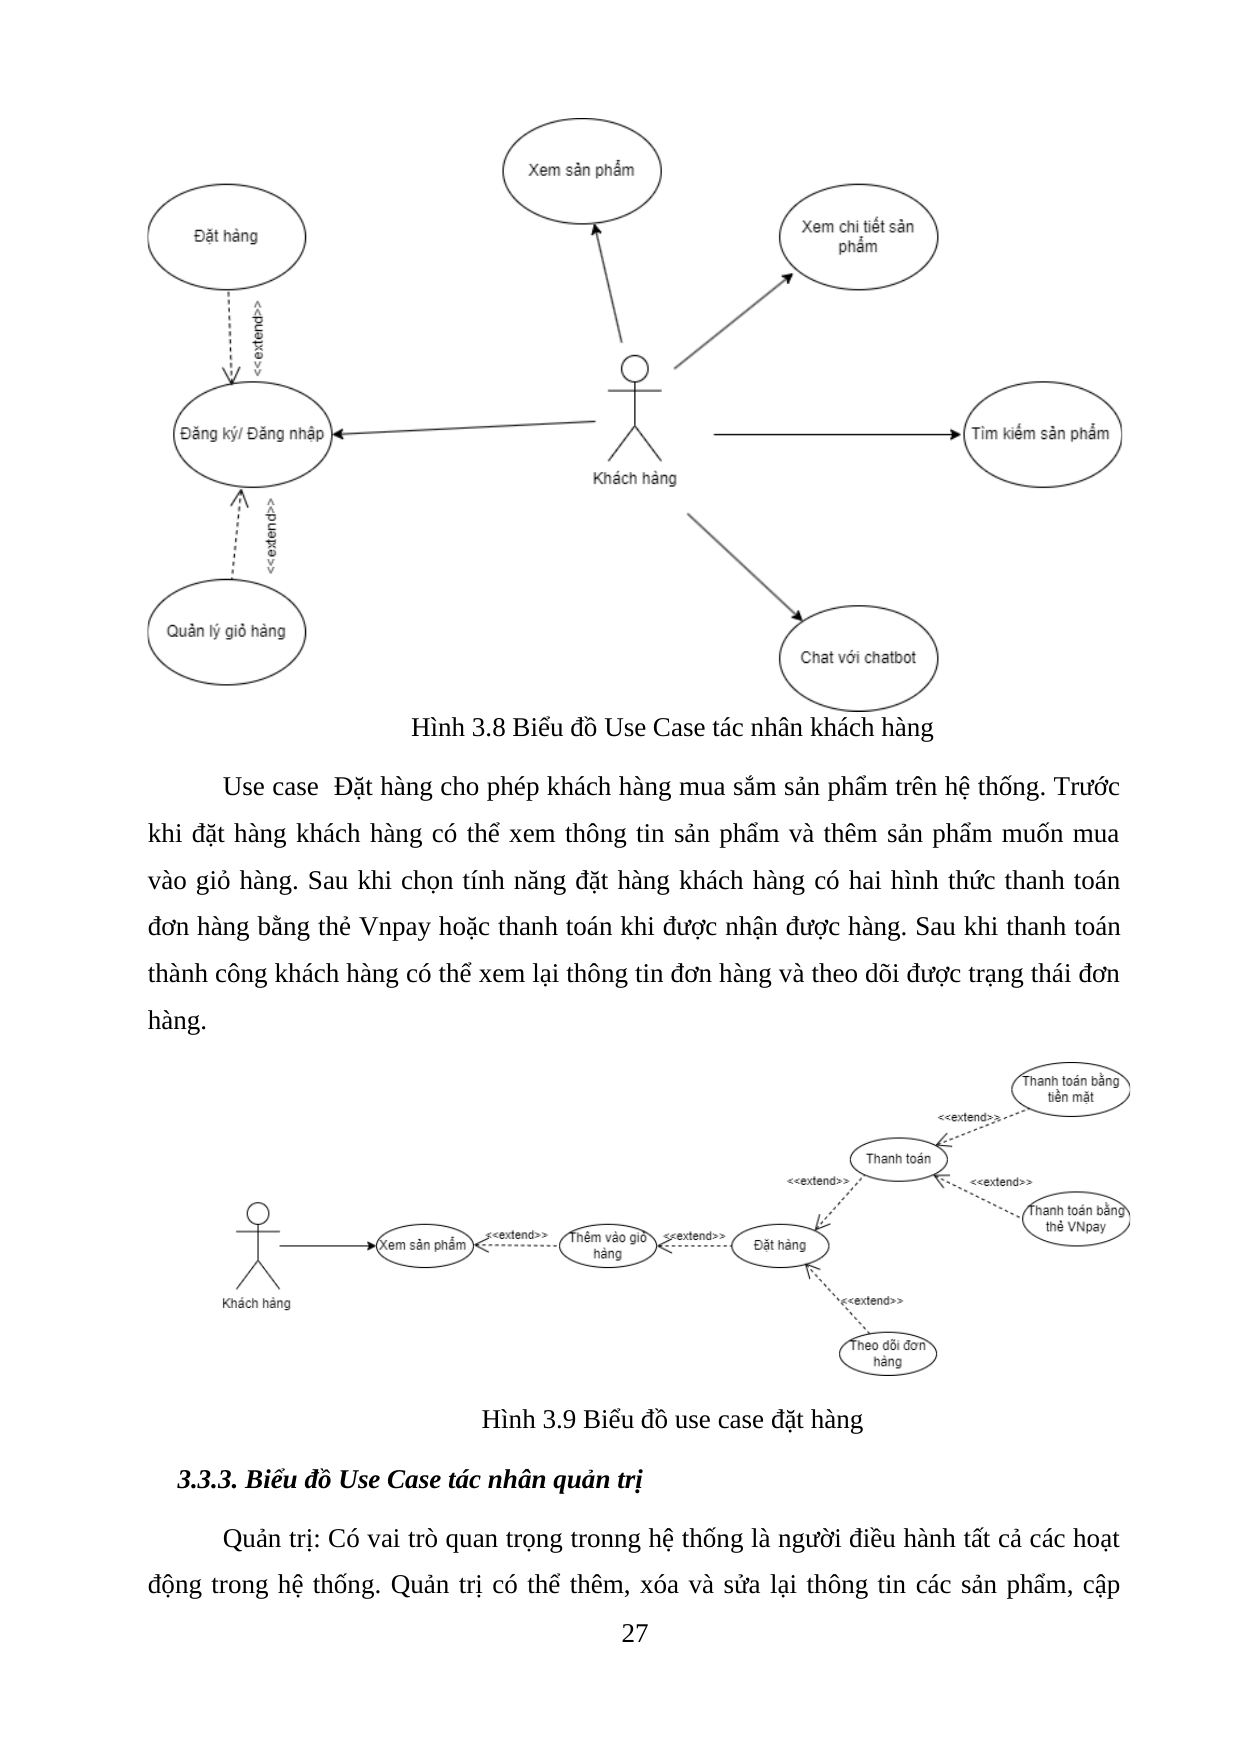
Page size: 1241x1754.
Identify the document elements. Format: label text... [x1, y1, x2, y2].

text Use case Đặt hàng cho phép khách hàng mua sắm sản phẩm trên hệ thống. Trước khi đặt hàng khách hàng có thể xem thông tin sản phẩm và thêm sản phẩm muốn mua vào giỏ hàng. Sau khi chọn tính năng đặt hàng khách hàng có hai hình thức thanh toán đơn hàng bằng thẻ Vnpay hoặc thanh toán khi được nhận được hàng. Sau khi thanh toán thành công khách hàng có thể xem lại thông tin đơn hàng và theo dõi được trạng thái đơn hàng. [148, 770, 1122, 1035]
subtitle Biểu đồ Use Case tác nhân quản trị [177, 1463, 1122, 1494]
picture [147, 118, 1123, 712]
picture [222, 1062, 1130, 1376]
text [148, 1522, 1122, 1600]
